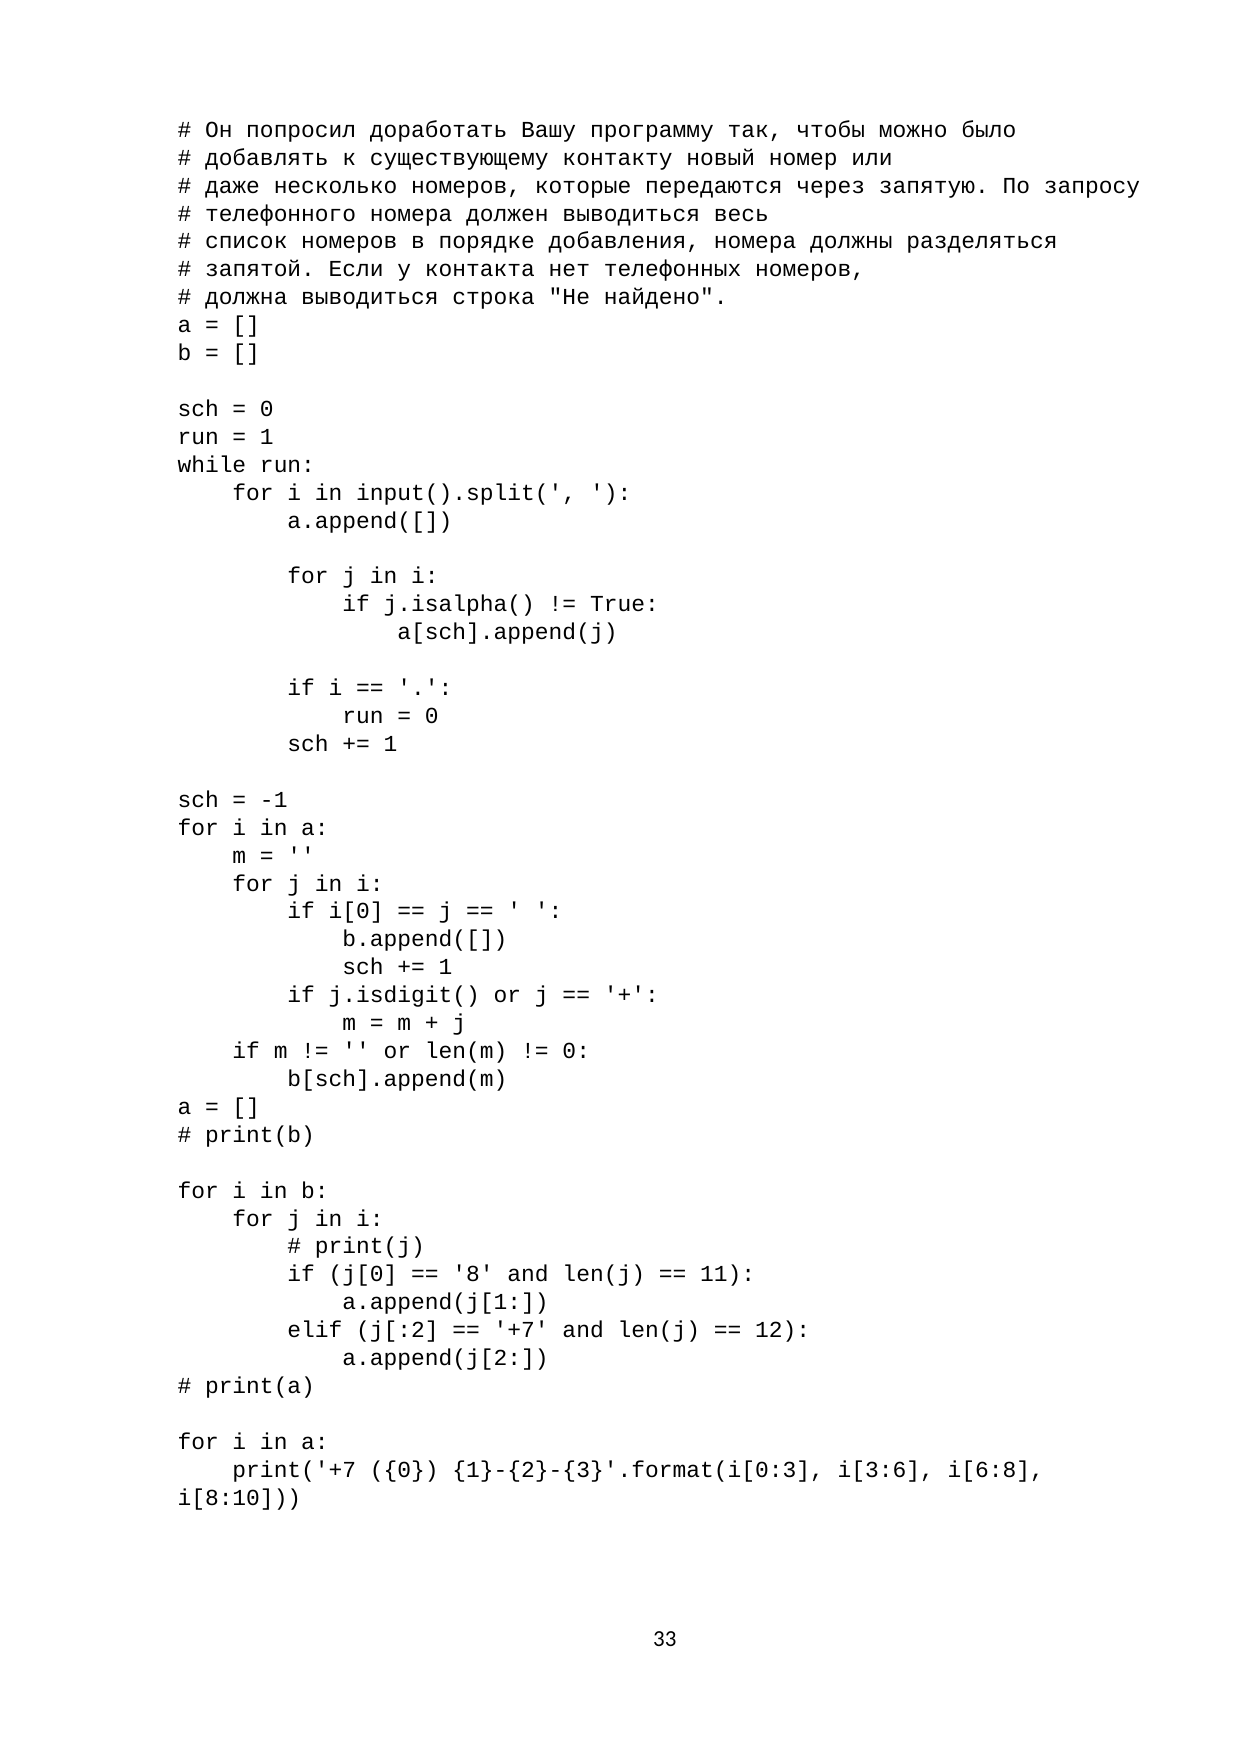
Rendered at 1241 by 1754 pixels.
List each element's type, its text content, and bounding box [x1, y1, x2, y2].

text a.append(j[1:]) [177, 1291, 1152, 1317]
text run = 1 [177, 425, 1152, 451]
text sch = 0 [177, 397, 1152, 423]
text # телефонного номера должен выводиться весь [177, 202, 1152, 228]
text sch = -1 [177, 788, 1152, 814]
text sch += 1 [177, 956, 1152, 982]
text # print(a) [177, 1374, 1152, 1400]
text # print(j) [177, 1235, 1152, 1261]
text if j.isalpha() != True: [177, 593, 1152, 619]
text while run: [177, 453, 1152, 479]
text b[sch].append(m) [177, 1067, 1152, 1093]
text a.append([]) [177, 509, 1152, 535]
text run = 0 [177, 704, 1152, 730]
text # print(b) [177, 1123, 1152, 1149]
text a[sch].append(j) [177, 621, 1152, 647]
text a = [] [177, 313, 1152, 339]
text a.append(j[2:]) [177, 1346, 1152, 1372]
text # добавлять к существующему контакту новый номер или [177, 146, 1152, 172]
text # должна выводиться строка "Не найдено". [177, 286, 1152, 312]
text a = [] [177, 1095, 1152, 1121]
text if i[0] == j == ' ': [177, 900, 1152, 926]
text for j in i: [177, 1207, 1152, 1233]
text m = '' [177, 844, 1152, 870]
text print('+7 ({0}) {1}-{2}-{3}'.format(i[0:3], i[3:6], i[6:8], i[8:10])) [177, 1458, 1152, 1512]
text # запятой. Если у контакта нет телефонных номеров, [177, 258, 1152, 284]
text for i in a: [177, 1430, 1152, 1456]
text for j in i: [177, 565, 1152, 591]
text for i in b: [177, 1179, 1152, 1205]
text if m != '' or len(m) != 0: [177, 1039, 1152, 1065]
text b = [] [177, 341, 1152, 367]
text if i == '.': [177, 676, 1152, 702]
text for i in a: [177, 816, 1152, 842]
text # список номеров в порядке добавления, номера должны разделяться [177, 230, 1152, 256]
text if j.isdigit() or j == '+': [177, 983, 1152, 1009]
text # даже несколько номеров, которые передаются через запятую. По запросу [177, 174, 1152, 200]
text b.append([]) [177, 928, 1152, 954]
text if (j[0] == '8' and len(j) == 11): [177, 1263, 1152, 1289]
text # Он попросил доработать Вашу программу так, чтобы можно было [177, 118, 1152, 144]
text sch += 1 [177, 732, 1152, 758]
text m = m + j [177, 1011, 1152, 1037]
text for j in i: [177, 872, 1152, 898]
text elif (j[:2] == '+7' and len(j) == 12): [177, 1318, 1152, 1344]
text for i in input().split(', '): [177, 481, 1152, 507]
